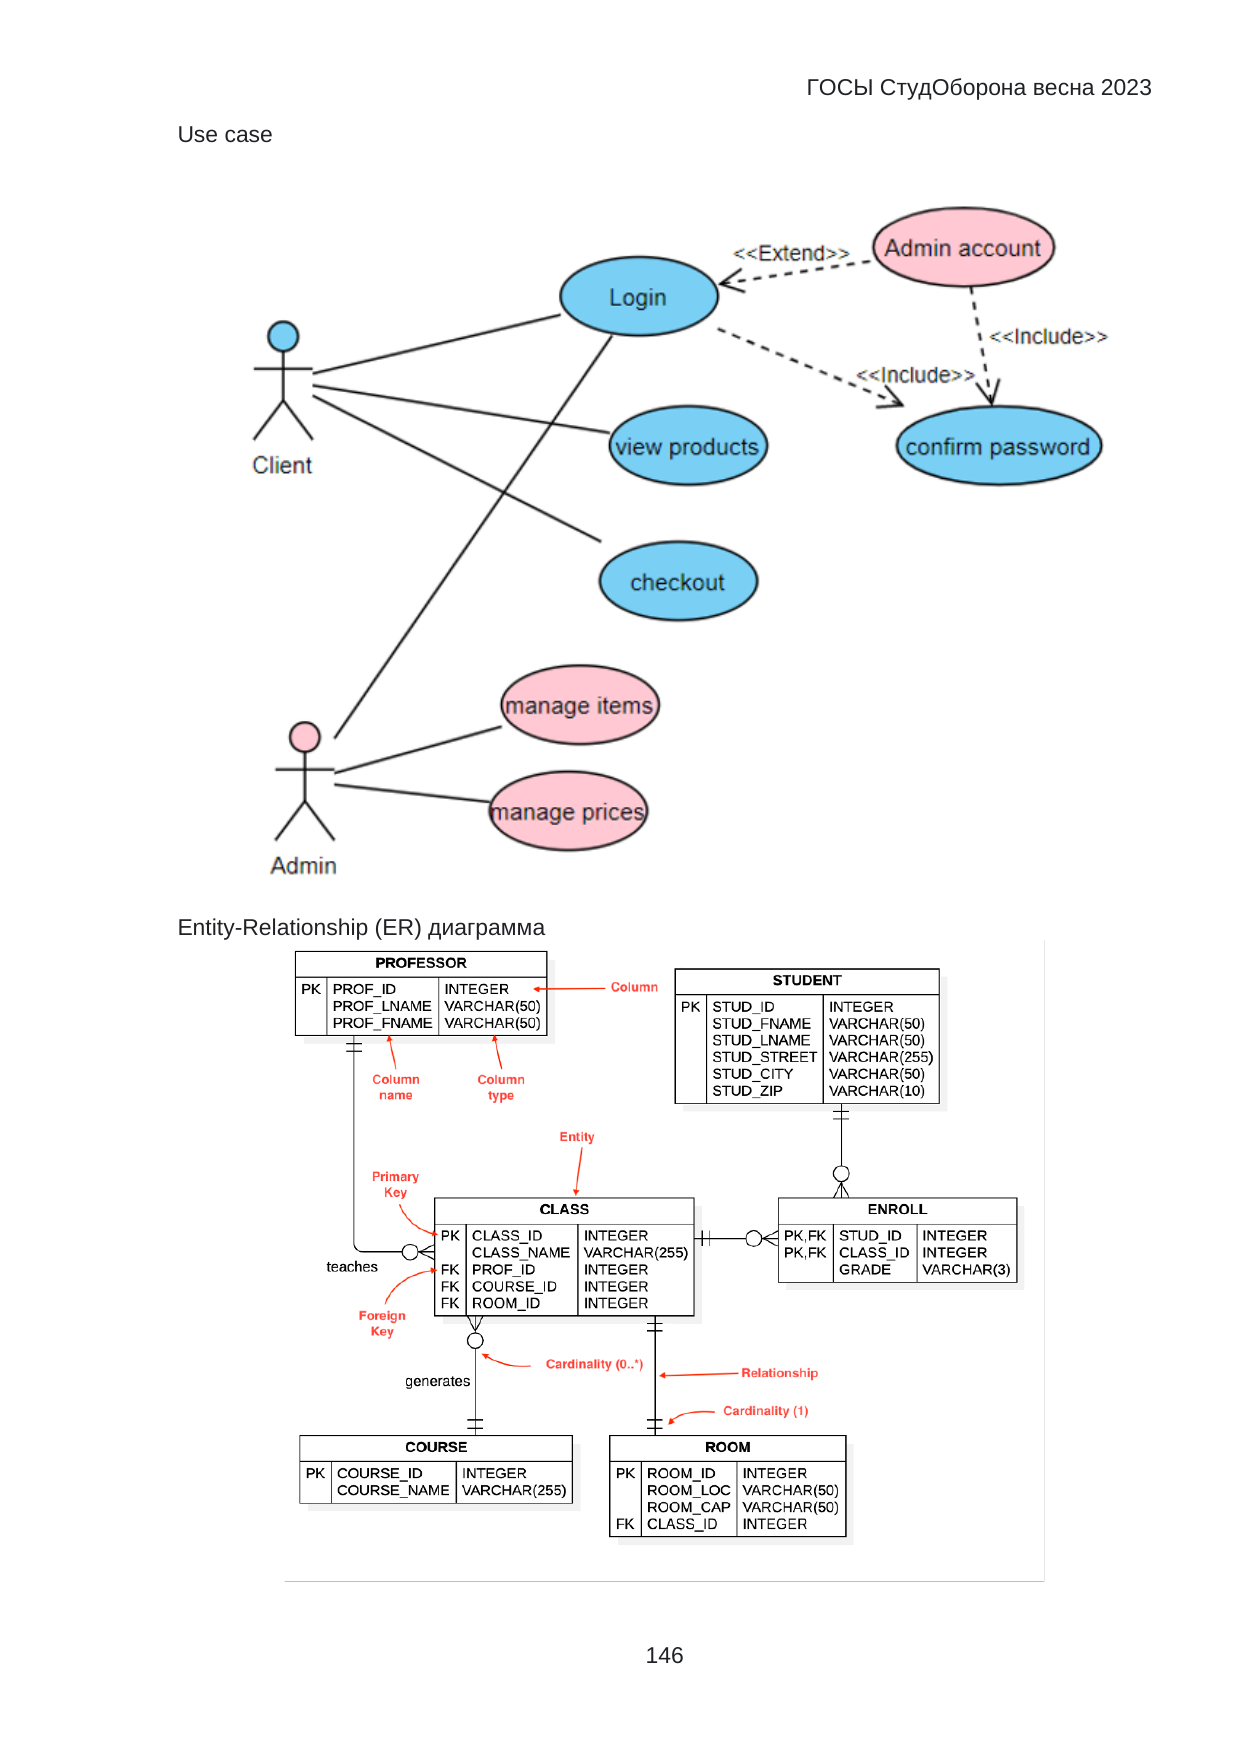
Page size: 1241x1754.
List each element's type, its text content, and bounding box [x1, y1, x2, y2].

text Use case [177, 121, 1152, 147]
picture [284, 940, 1045, 1582]
picture [177, 147, 1152, 914]
text Entity-Relationship (ER) диаграмма [177, 914, 1152, 940]
